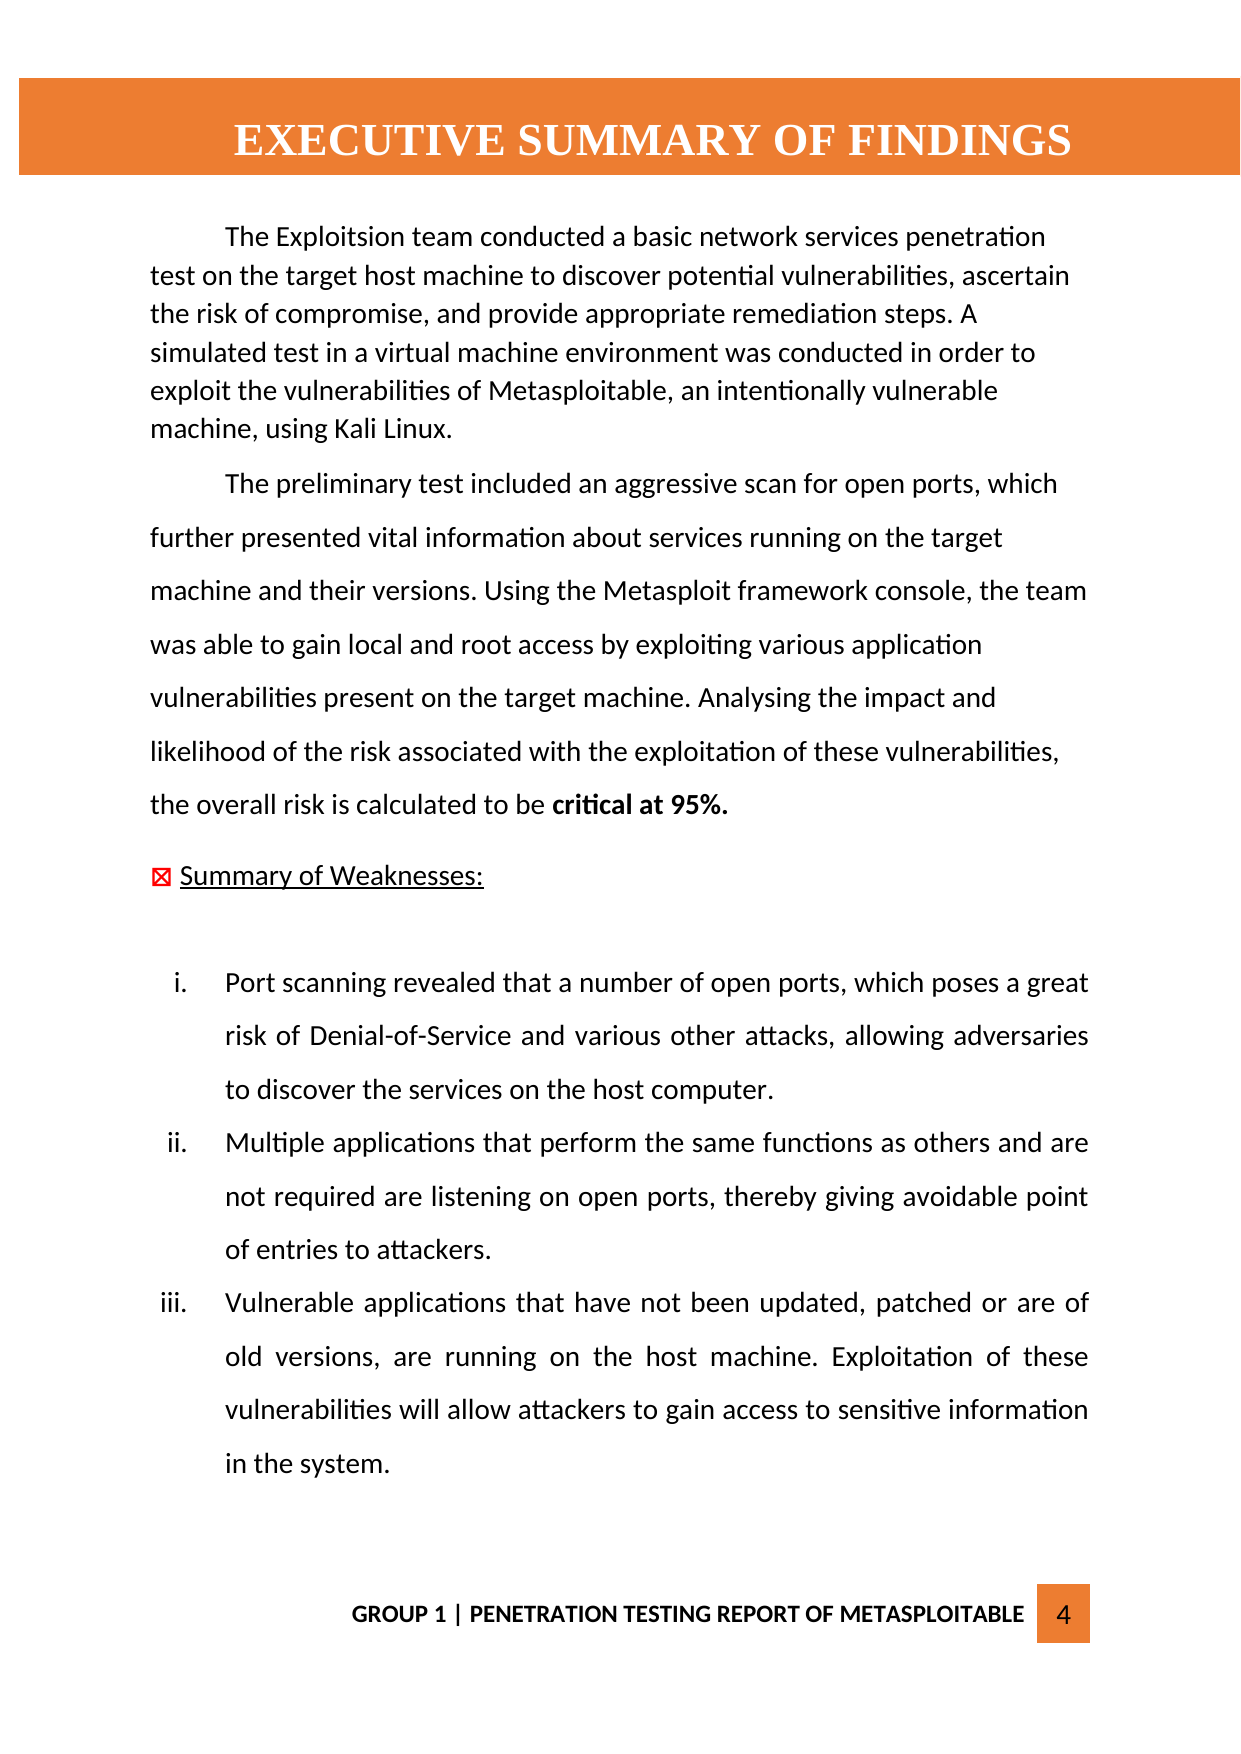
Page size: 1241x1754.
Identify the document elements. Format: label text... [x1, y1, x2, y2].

text The preliminary test included an aggressive scan for open ports, which further presented vital information about services running on the target machine and their versions. Using the Metasploit framework console, the team was able to gain local and root access by exploiting various application vulnerabilities present on the target machine. Analysing the impact and likelihood of the risk associated with the exploitation of these vulnerabilities, the overall risk is calculated to be critical at 95%. [150, 466, 1090, 822]
list Port scanning revealed that a number of open ports, which poses a great risk of Denial-of-Service and various other attacks, allowing adversaries to discover the services on the host computer. [187, 964, 1090, 1106]
list Vulnerable applications that have not been updated, patched or are of old versions, are running on the host machine. Exploitation of these vulnerabilities will allow attackers to gain access to sensitive information in the system. [187, 1284, 1090, 1480]
list Multiple applications that perform the same functions as others and are not required are listening on open ports, thereby giving avoidable point of entries to attackers. [187, 1124, 1090, 1267]
text ⊠ Summary of Weaknesses: [150, 856, 1090, 946]
